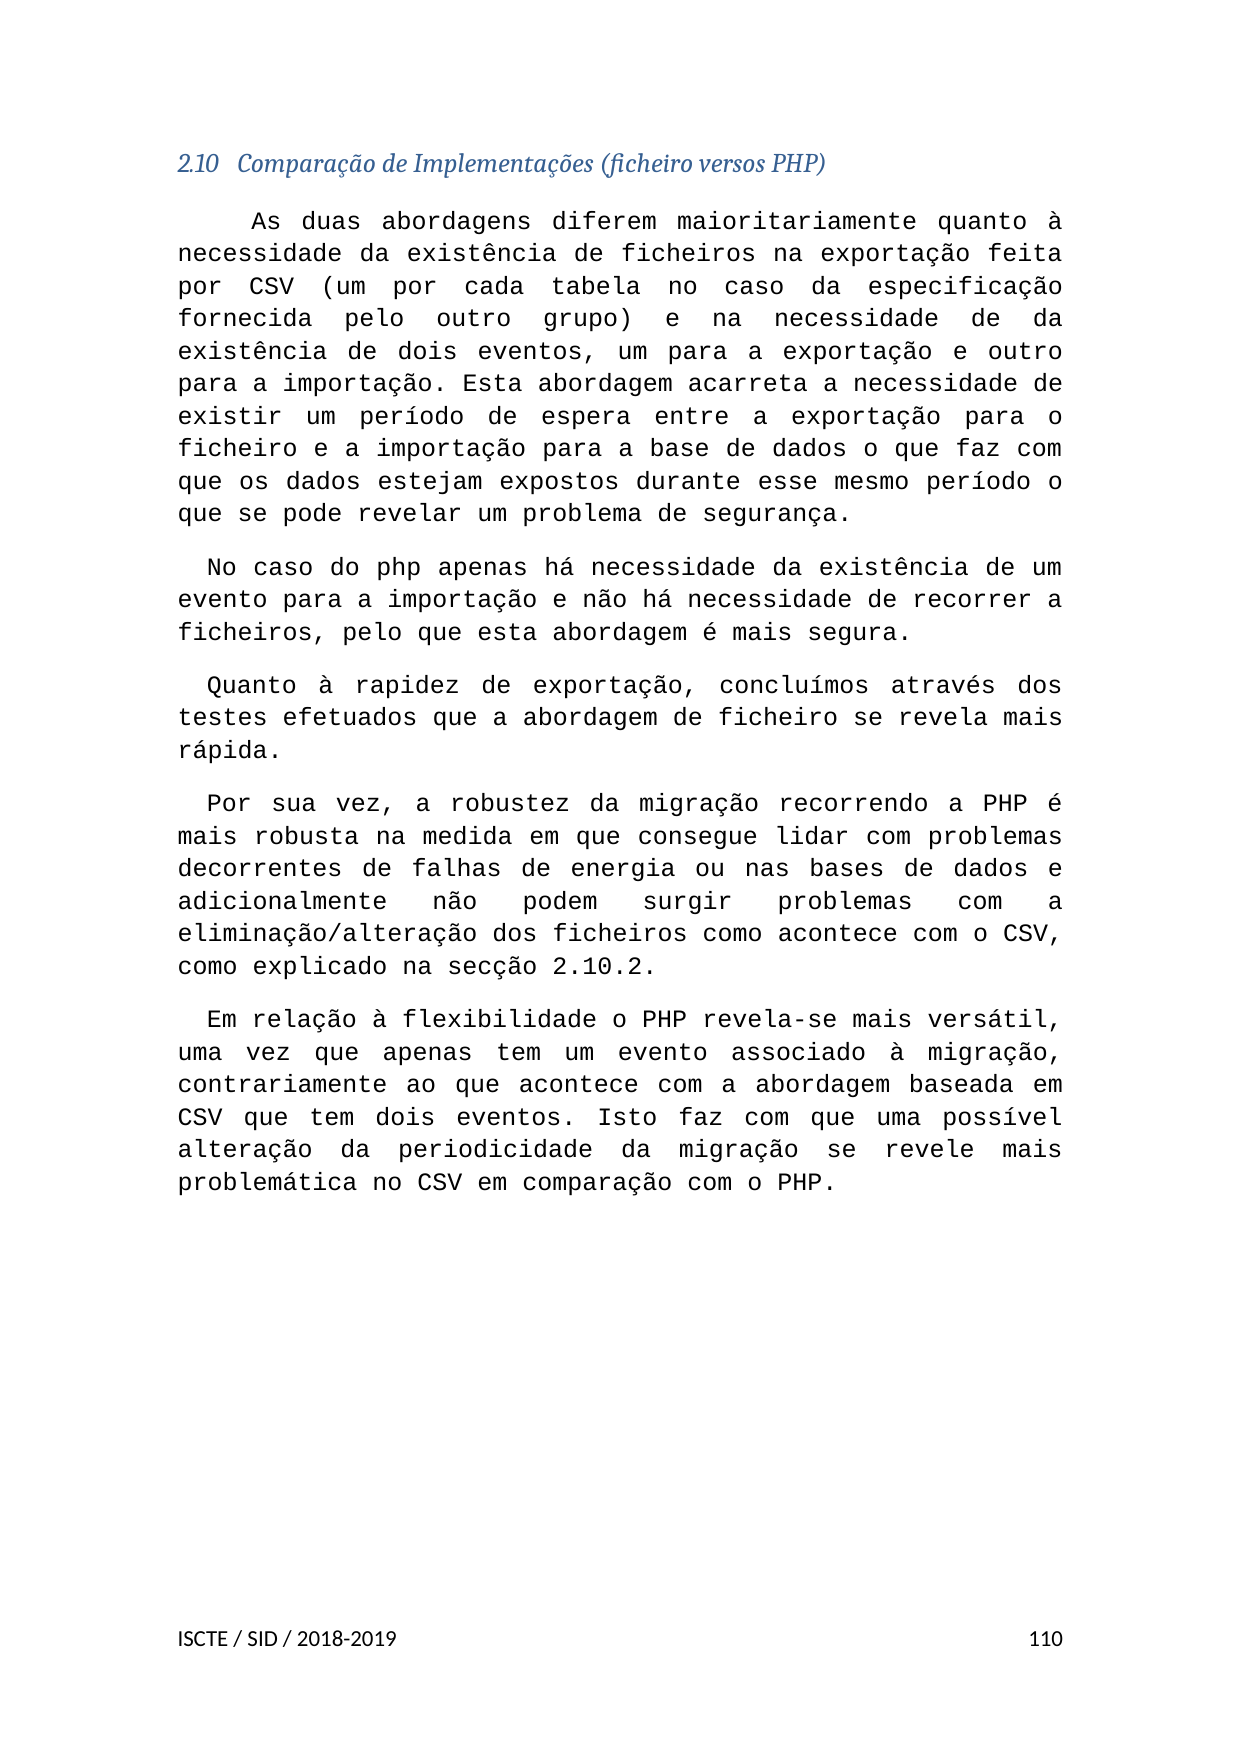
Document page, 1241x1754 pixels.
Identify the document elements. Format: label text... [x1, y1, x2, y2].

subtitle Comparação de Implementações (ficheiro versos PHP) [177, 148, 1063, 179]
text No caso do php apenas há necessidade da existência de um evento para a importação e não há necessidade de recorrer a ficheiros, pelo que esta abordagem é mais segura. [177, 554, 1063, 647]
text As duas abordagens diferem maioritariamente quanto à necessidade da existência de ficheiros na exportação feita por CSV (um por cada tabela no caso da especificação fornecida pelo outro grupo) e na necessidade de da existência de dois eventos, um para a exportação e outro para a importação. Esta abordagem acarreta a necessidade de existir um período de espera entre a exportação para o ficheiro e a importação para a base de dados o que faz com que os dados estejam expostos durante esse mesmo período o que se pode revelar um problema de segurança. [177, 208, 1063, 529]
text Quanto à rapidez de exportação, concluímos através dos testes efetuados que a abordagem de ficheiro se revela mais rápida. [177, 672, 1063, 766]
text Por sua vez, a robustez da migração recorrendo a PHP é mais robusta na medida em que consegue lidar com problemas decorrentes de falhas de energia ou nas bases de dados e adicionalmente não podem surgir problemas com a eliminação/alteração dos ficheiros como acontece com o CSV, como explicado na secção 2.10.2. [177, 791, 1063, 982]
text Em relação à flexibilidade o PHP revela-se mais versátil, uma vez que apenas tem um evento associado à migração, contrariamente ao que acontece com a abordagem baseada em CSV que tem dois eventos. Isto faz com que uma possível alteração da periodicidade da migração se revele mais problemática no CSV em comparação com o PHP. [177, 1007, 1063, 1197]
